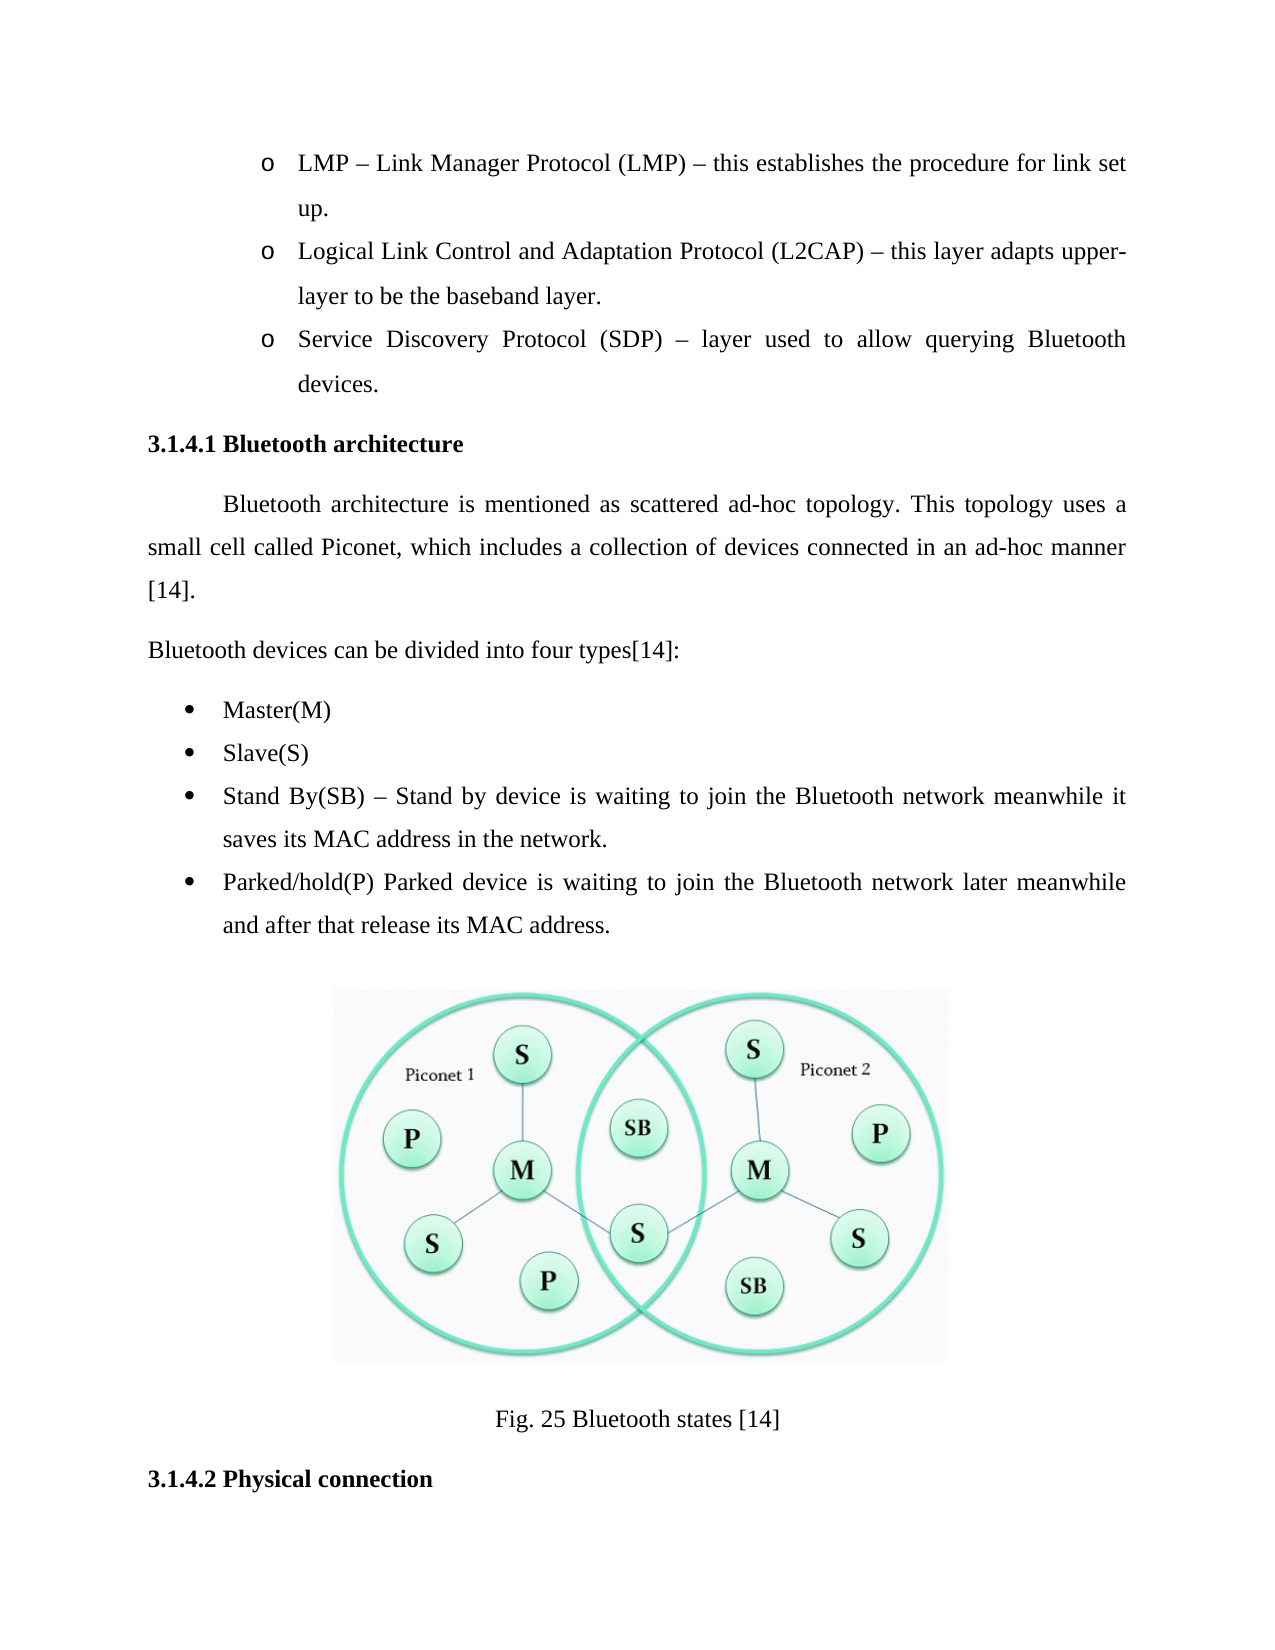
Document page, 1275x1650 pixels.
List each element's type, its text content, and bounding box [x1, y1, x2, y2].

list Master(M) [185, 695, 1127, 724]
list Slave(S) [185, 738, 1127, 767]
text 3.1.4.2 Physical connection [148, 1464, 1127, 1493]
list Stand By(SB) – Stand by device is waiting to join the Bluetooth network meanwhile it saves its MAC address in the network. [185, 781, 1127, 853]
text 3.1.4.1 Bluetooth architecture [148, 429, 1127, 458]
picture [308, 970, 967, 1374]
list Service Discovery Protocol (SDP) – layer used to allow querying Bluetooth devices. [260, 324, 1127, 398]
list Parked/hold(P) Parked device is waiting to join the Bluetooth network later meanwhile and after that release its MAC address. [185, 867, 1127, 939]
text Bluetooth architecture is mentioned as scattered ad-hoc topology. This topology uses a small cell called Piconet, which includes a collection of devices connected in an ad-hoc manner [14]. [148, 489, 1127, 604]
list LMP – Link Manager Protocol (LMP) – this establishes the procedure for link set up. [260, 148, 1127, 222]
list Logical Link Control and Adaptation Protocol (L2CAP) – this layer adapts upper-layer to be the baseband layer. [260, 236, 1127, 310]
text Fig. 25 Bluetooth states [14] [148, 1404, 1127, 1433]
text Bluetooth devices can be divided into four types[14]: [148, 635, 1127, 664]
